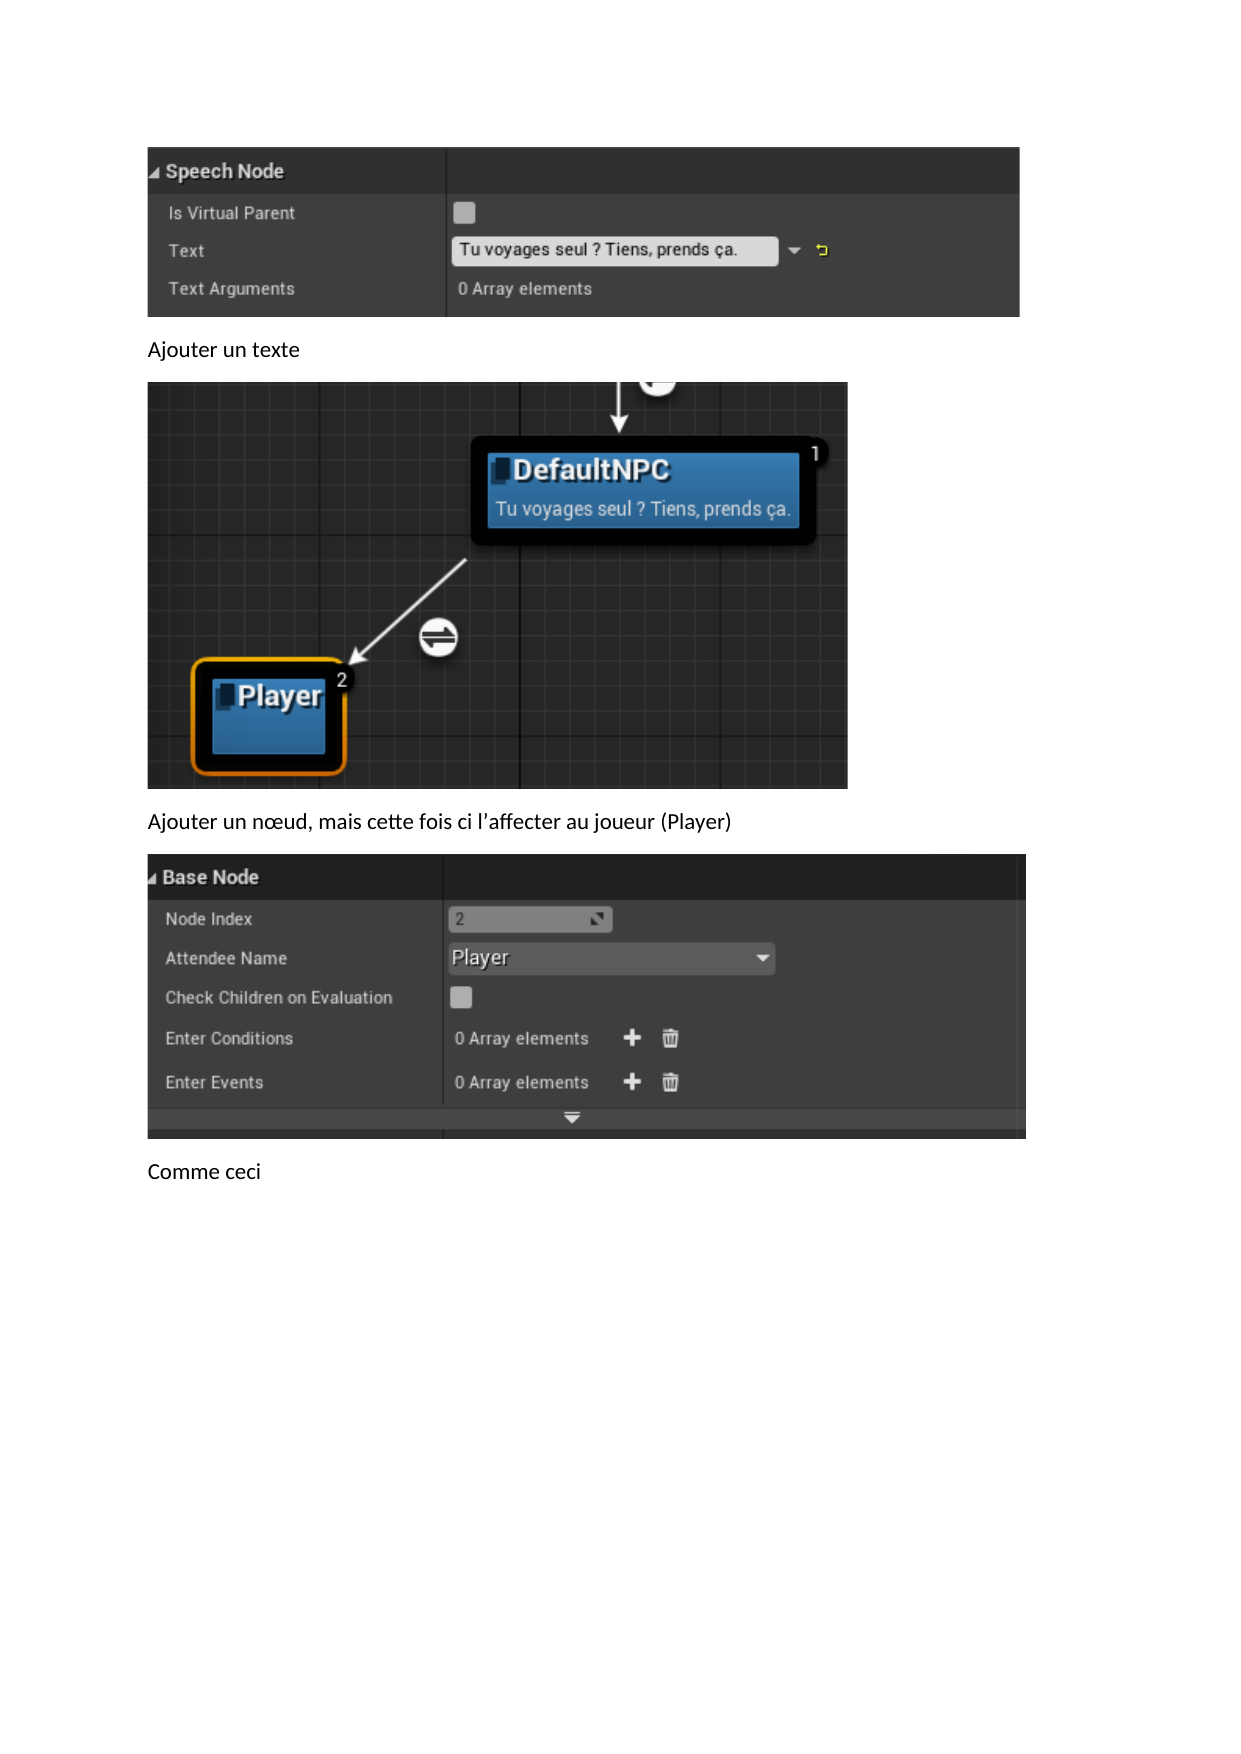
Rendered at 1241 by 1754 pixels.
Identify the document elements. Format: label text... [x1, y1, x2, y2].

text Ajouter un texte [148, 335, 1093, 363]
picture [147, 854, 1026, 1139]
picture [147, 382, 848, 789]
picture [147, 147, 1020, 317]
text Comme ceci [148, 1157, 1093, 1185]
text Ajouter un nœud, mais cette fois ci l’affecter au joueur (Player) [148, 807, 1093, 835]
